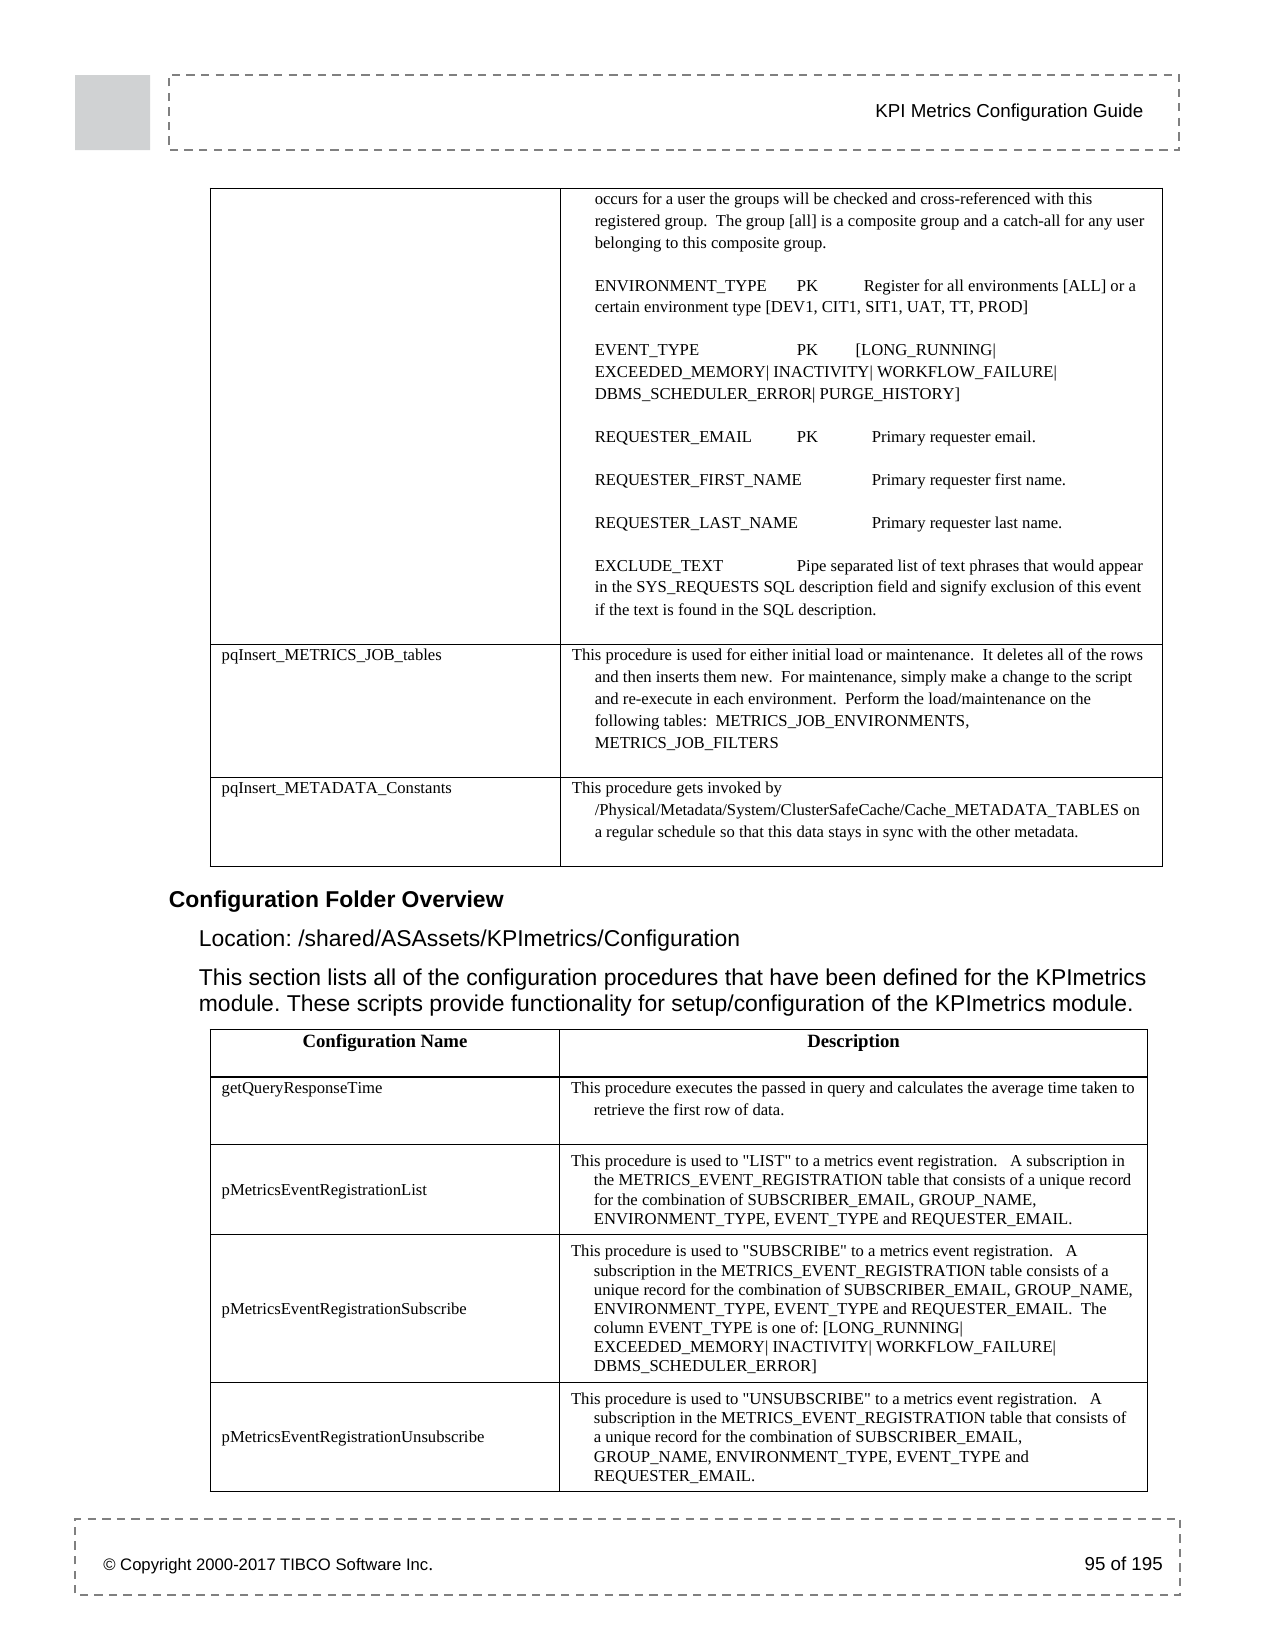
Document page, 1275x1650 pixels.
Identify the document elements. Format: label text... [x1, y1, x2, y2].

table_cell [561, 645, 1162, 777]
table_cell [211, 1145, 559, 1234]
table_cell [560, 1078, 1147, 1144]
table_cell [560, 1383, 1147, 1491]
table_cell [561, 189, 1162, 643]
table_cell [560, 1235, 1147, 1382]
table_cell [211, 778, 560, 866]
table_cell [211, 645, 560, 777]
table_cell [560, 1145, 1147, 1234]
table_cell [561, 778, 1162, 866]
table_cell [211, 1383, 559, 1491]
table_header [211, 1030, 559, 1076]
text This section lists all of the configuration procedures that have been defined for the KPImetrics module. These scripts provide functionality for setup/configuration of the KPImetrics module. [199, 963, 1162, 1016]
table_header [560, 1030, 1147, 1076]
subtitle Configuration Folder Overview [169, 886, 1162, 912]
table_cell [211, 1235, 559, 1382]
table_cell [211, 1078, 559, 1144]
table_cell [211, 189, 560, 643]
text Location: /shared/ASAssets/KPImetrics/Configuration [199, 925, 1162, 951]
